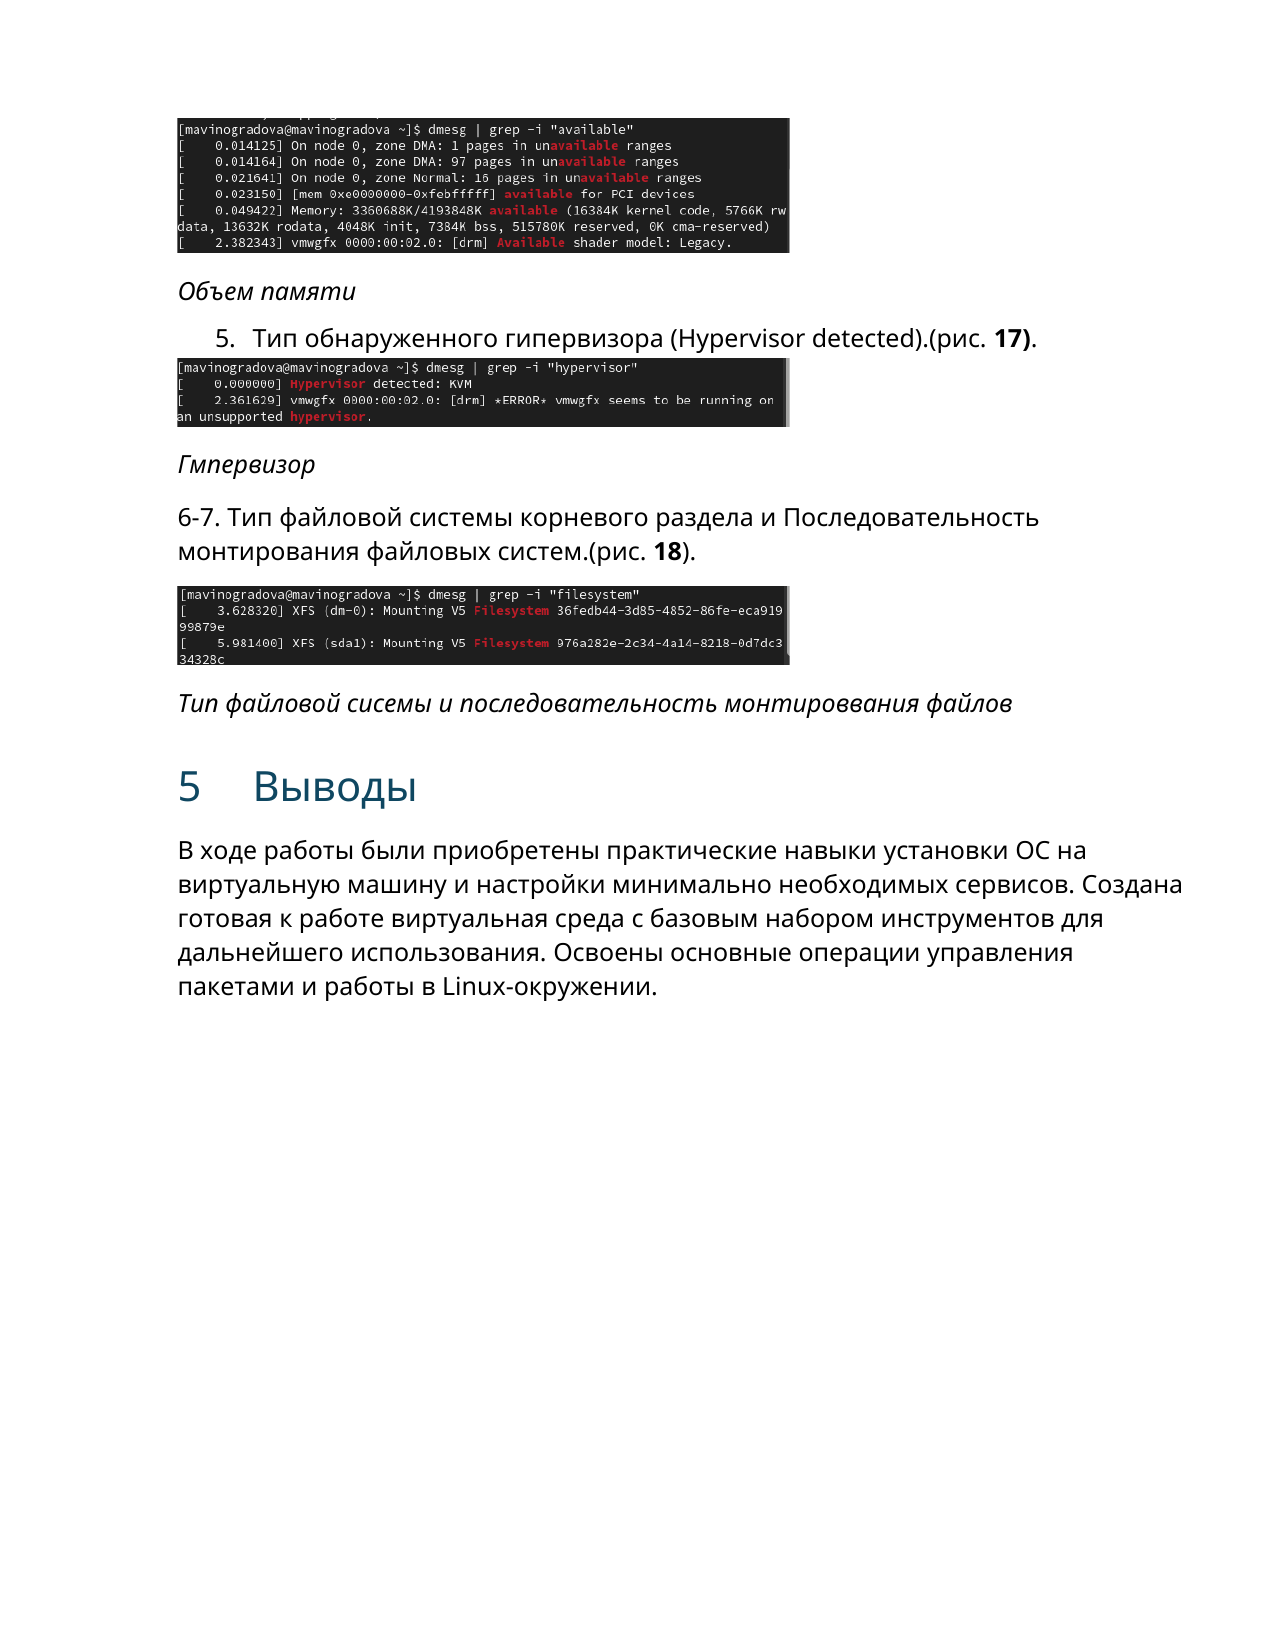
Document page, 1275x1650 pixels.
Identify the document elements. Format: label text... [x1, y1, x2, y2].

text Гмпервизор [177, 447, 1186, 481]
text Объем памяти [177, 274, 1186, 308]
picture [177, 118, 790, 253]
subtitle 5 Выводы [177, 757, 1186, 814]
picture [177, 586, 790, 665]
list Тип обнаруженного гипервизора (Hypervisor detected).(рис. 17). [215, 320, 1186, 354]
text Тип файловой сисемы и последовательность монтироввания файлов [177, 686, 1186, 720]
picture [177, 358, 790, 427]
text 6-7. Тип файловой системы корневого раздела и Последовательность монтирования файловых систем.(рис. 18). [177, 500, 1186, 568]
text В ходе работы были приобретены практические навыки установки ОС на виртуальную машину и настройки минимально необходимых сервисов. Создана готовая к работе виртуальная среда с базовым набором инструментов для дальнейшего использования. Освоены основные операции управления пакетами и работы в Linux-окружении. [177, 833, 1186, 1003]
